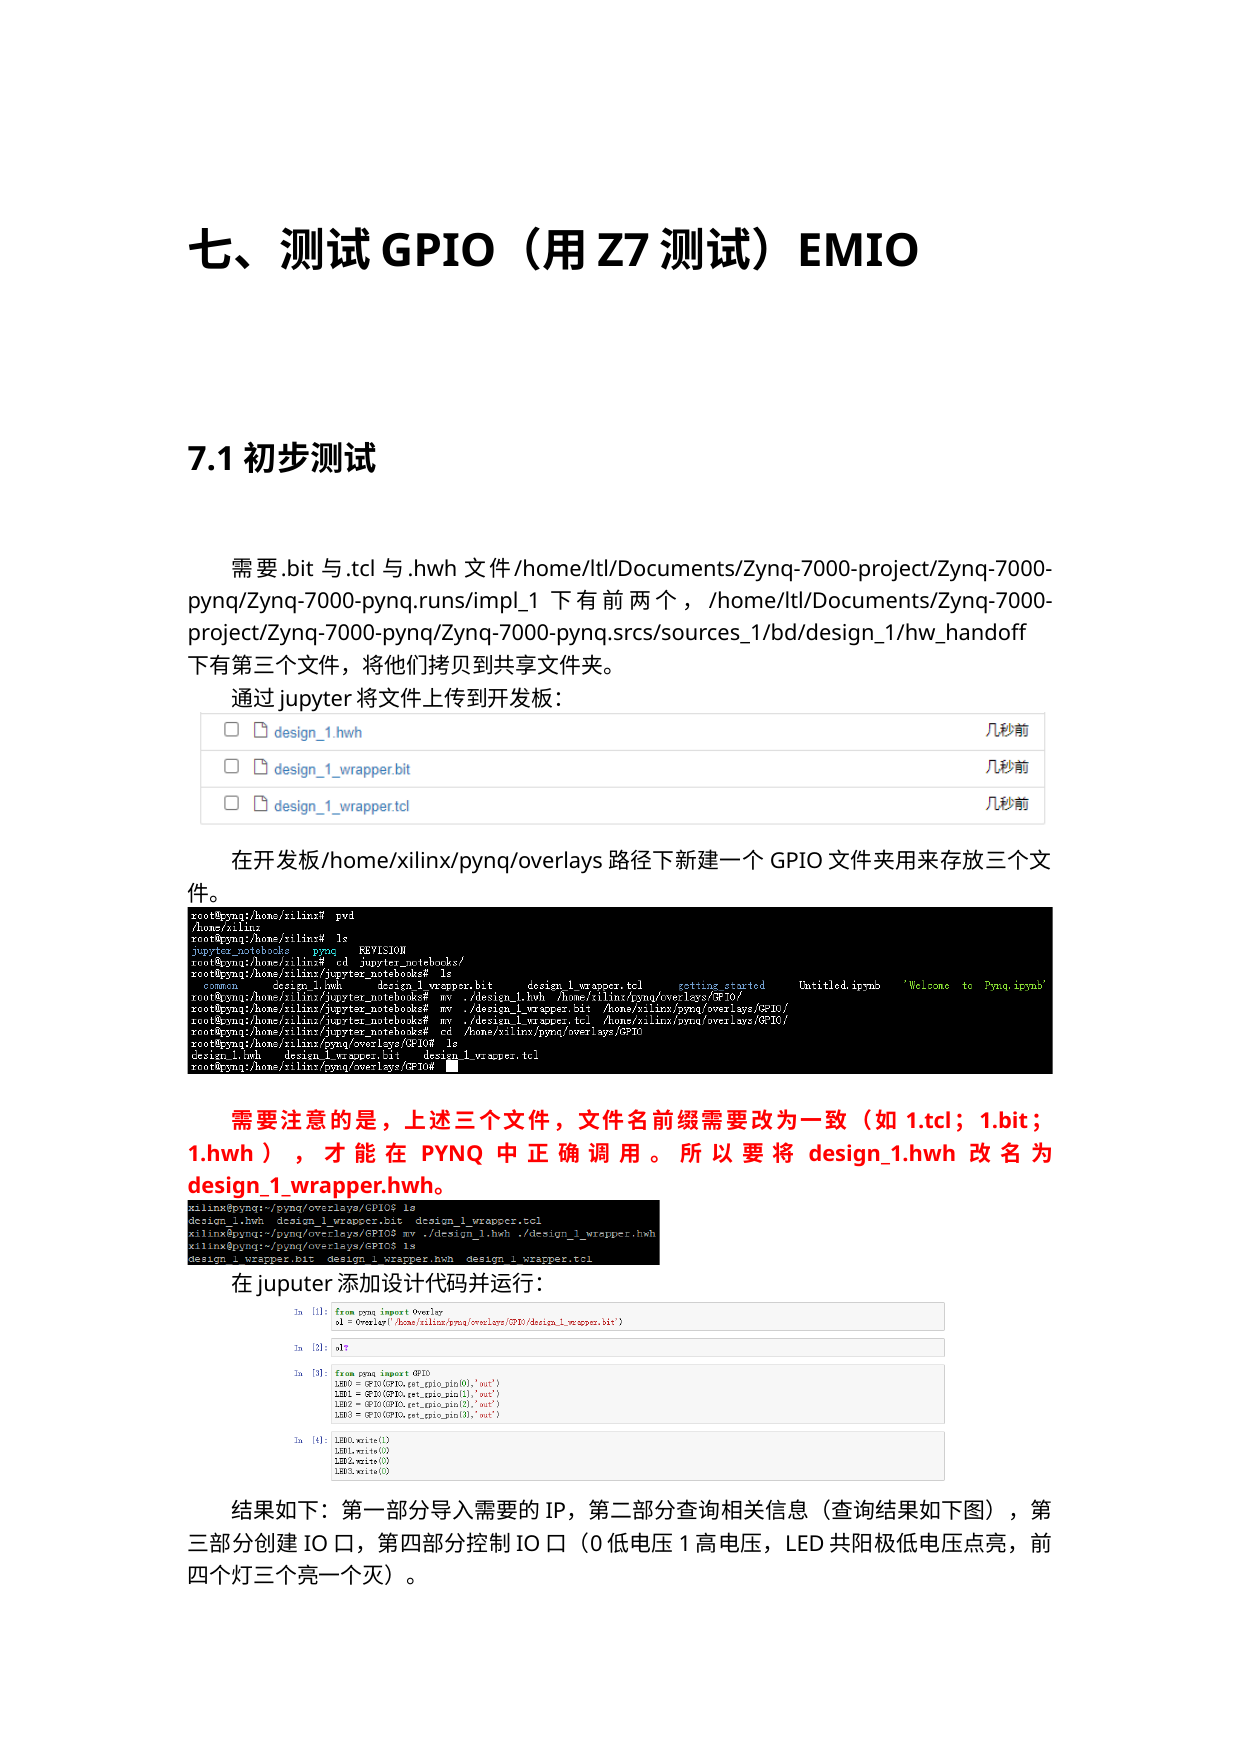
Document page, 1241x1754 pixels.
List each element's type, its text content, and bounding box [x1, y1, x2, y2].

picture [187, 1200, 660, 1265]
text 结果如下：第一部分导入需要的IP，第二部分查询相关信息（查询结果如下图），第三部分创建IO口，第四部分控制IO口（0低电压1高电压，LED共阳极低电压点亮，前四个灯三个亮一个灭）。 [187, 1493, 1053, 1590]
subtitle 七、测试GPIO（用Z7测试）EMIO [187, 197, 1053, 295]
text 在juputer添加设计代码并运行： [187, 1265, 1053, 1298]
text 需要.bit与.tcl与.hwh文件/home/ltl/Documents/Zynq-7000-project/Zynq-7000-pynq/Zynq-7000-pynq.runs/impl_1下有前两个，/home/ltl/Documents/Zynq-7000-project/Zynq-7000-pynq/Zynq-7000-pynq.srcs/sources_1/bd/design_1/hw_handoff下有第三个文件，将他们拷贝到共享文件夹。 [187, 550, 1053, 680]
picture [187, 907, 1053, 1074]
picture [290, 1297, 950, 1483]
text 通过jupyter将文件上传到开发板： [187, 680, 1053, 712]
text 需要注意的是，上述三个文件，文件名前缀需要改为一致（如1.tcl；1.bit；1.hwh），才能在PYNQ中正确调用。所以要将design_1.hwh改名为design_1_wrapper.hwh。 [187, 1103, 1053, 1200]
subtitle 7.1 初步测试 [187, 423, 1053, 488]
picture [187, 712, 1053, 828]
text 在开发板/home/xilinx/pynq/overlays路径下新建一个GPIO文件夹用来存放三个文件。 [187, 843, 1053, 907]
